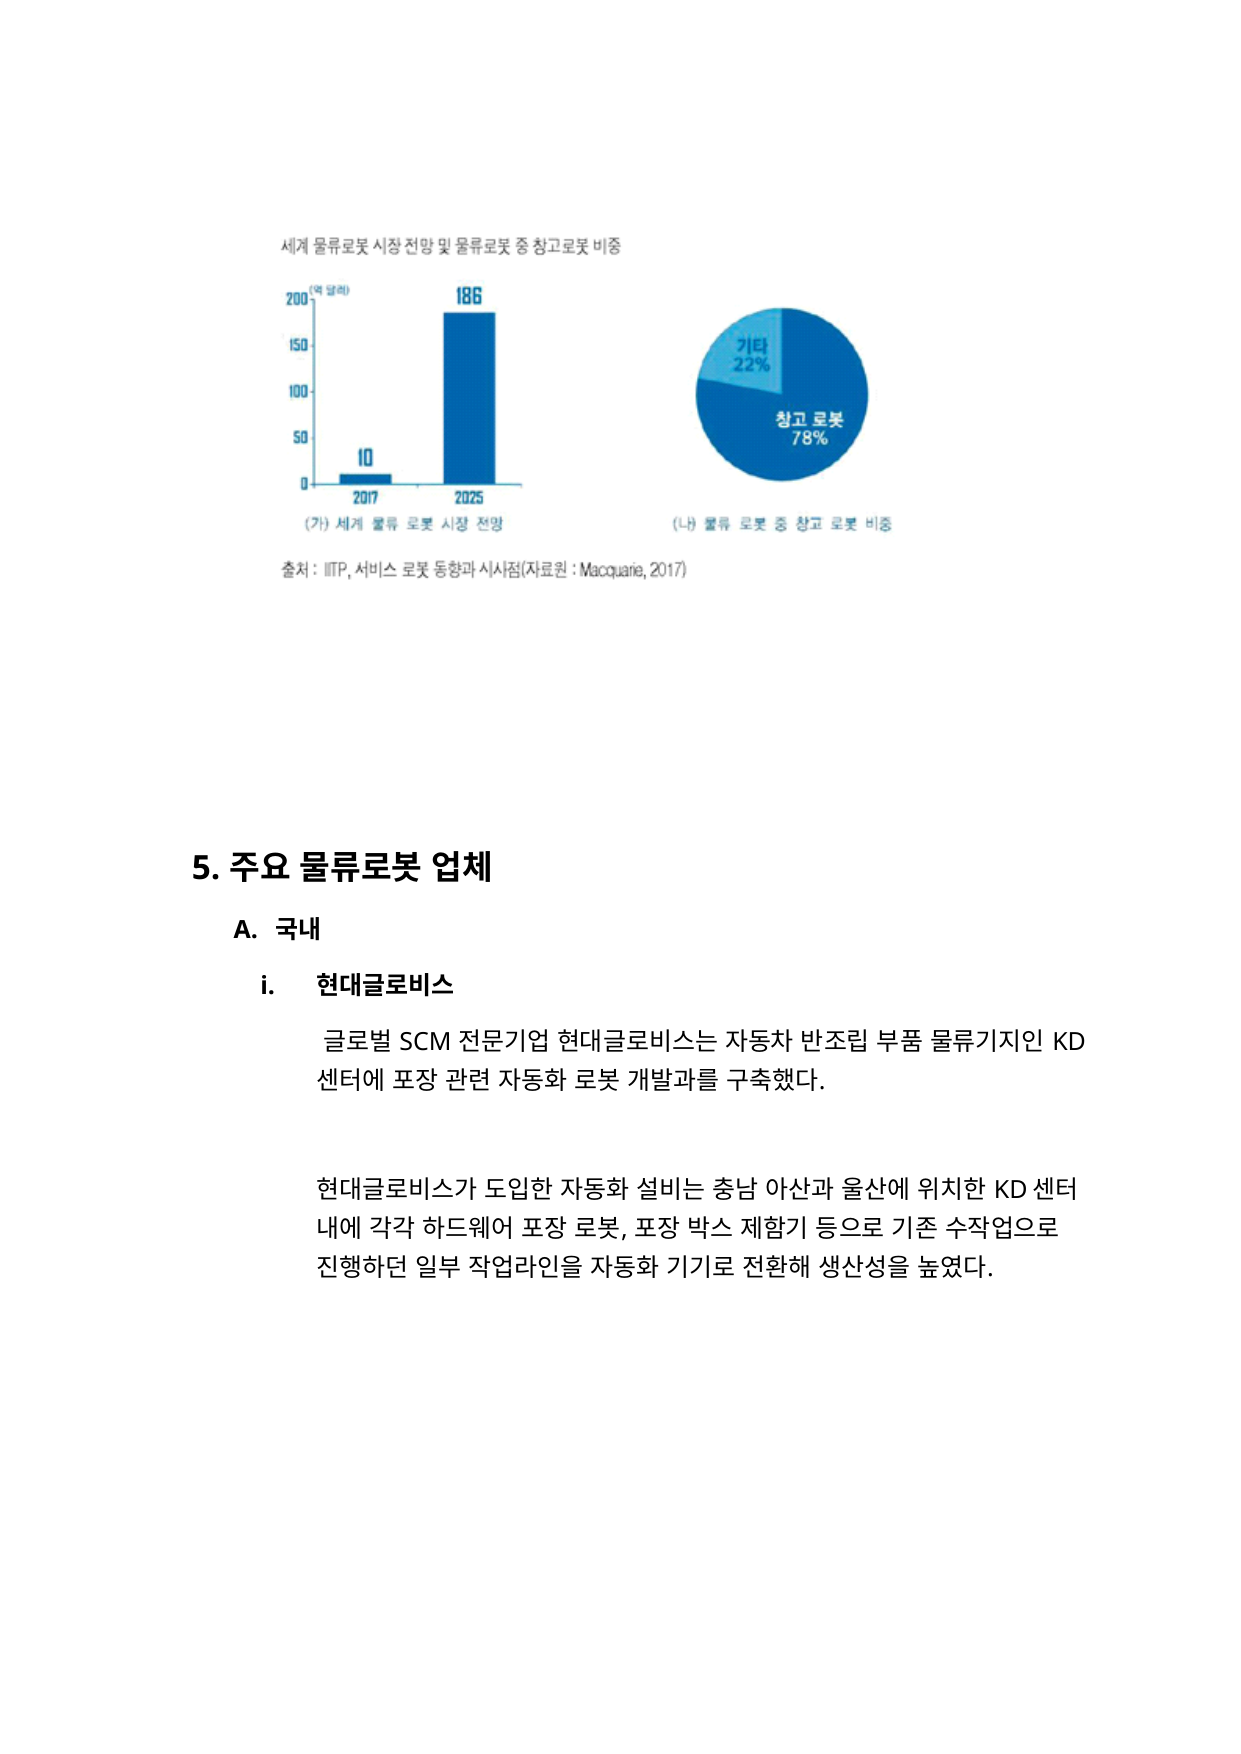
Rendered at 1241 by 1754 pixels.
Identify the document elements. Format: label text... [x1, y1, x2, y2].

list 국내 [233, 909, 1090, 946]
picture [275, 230, 900, 586]
list 현대글로비스 [275, 965, 1090, 1002]
list 글로벌 SCM 전문기업 현대글로비스는 자동차 반조립 부품 물류기지인 KD센터에 포장 관련 자동화 로봇 개발과를 구축했다. [317, 1021, 1090, 1096]
list 주요 물류로봇 업체 [192, 841, 1090, 889]
list 현대글로비스가 도입한 자동화 설비는 충남 아산과 울산에 위치한 KD센터 내에 각각 하드웨어 포장 로봇, 포장 박스 제함기 등으로 기존 수작업으로 진행하던 일부 작업라인을 자동화 기기로 전환해 생산성을 높였다. [317, 1169, 1090, 1284]
